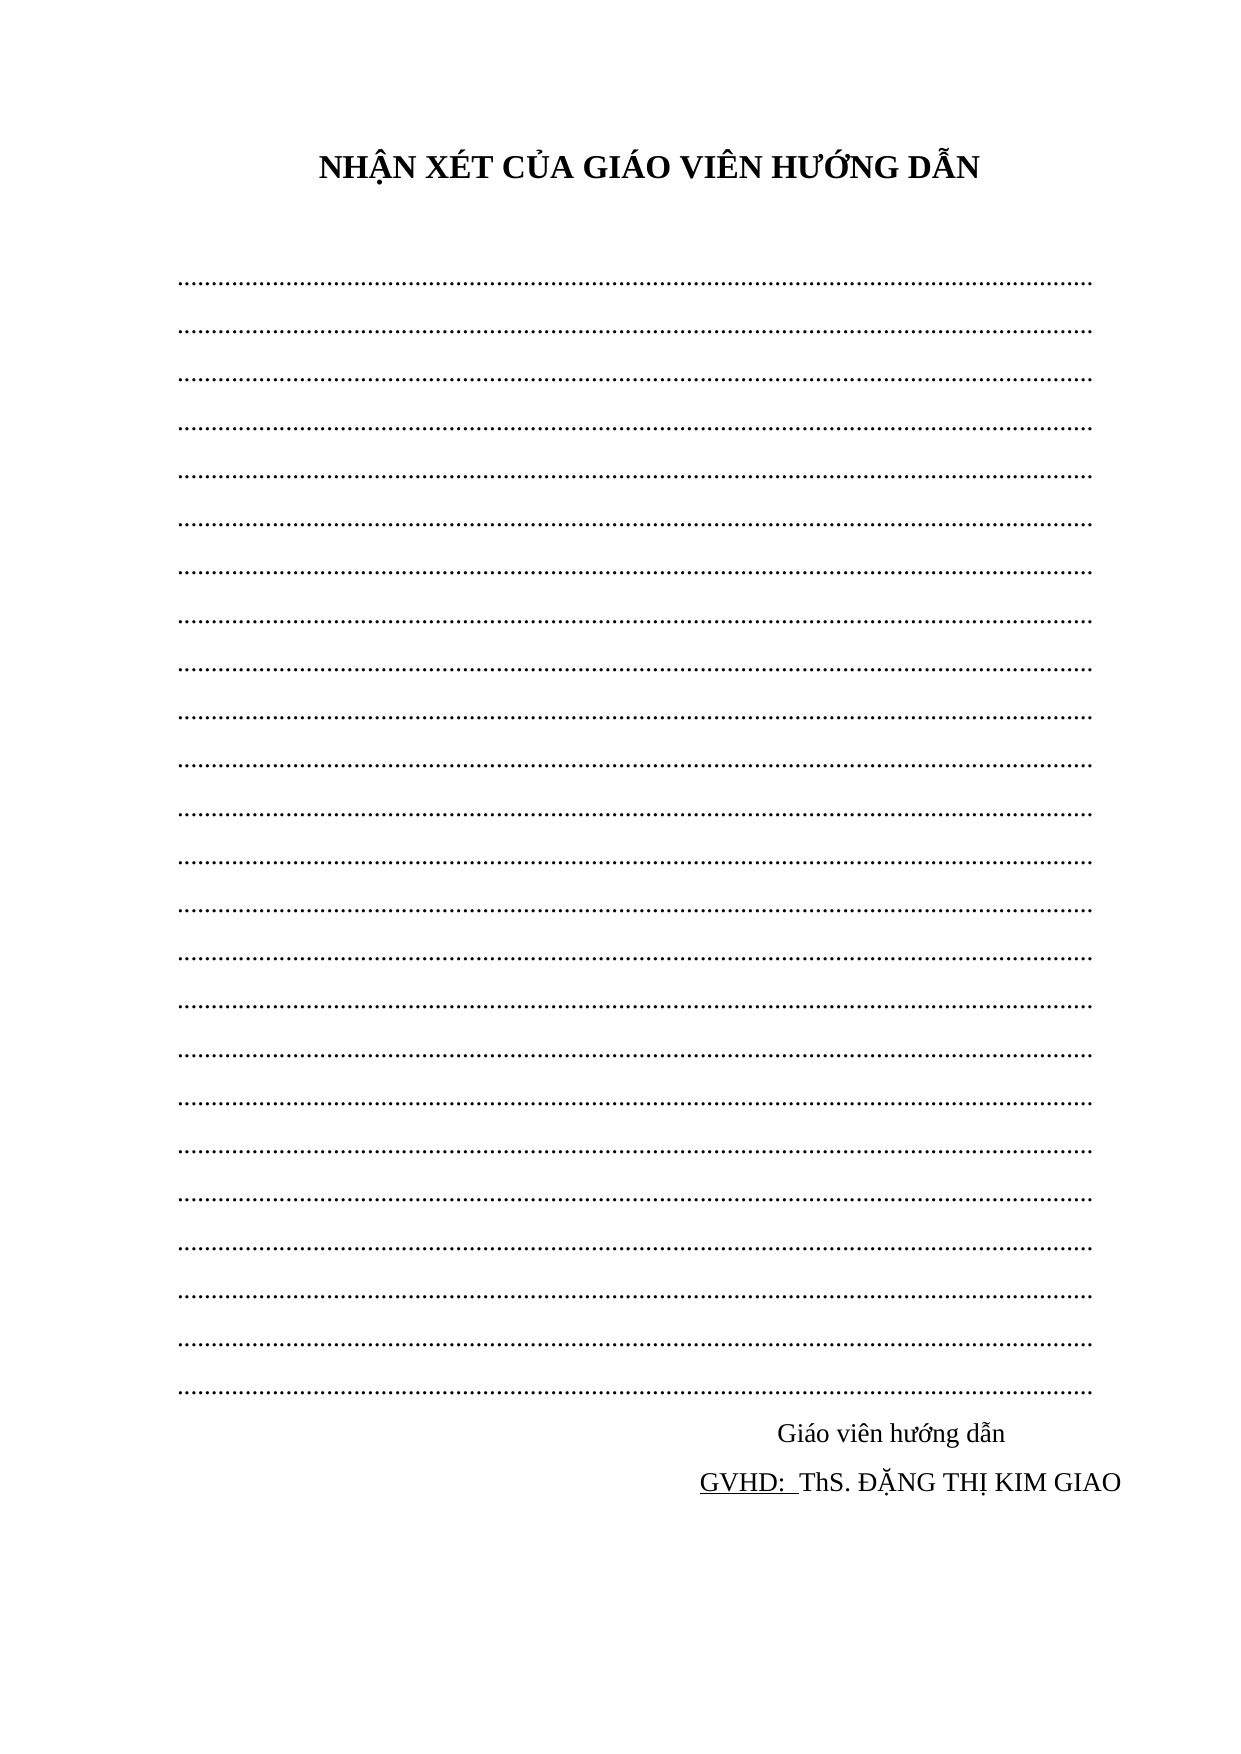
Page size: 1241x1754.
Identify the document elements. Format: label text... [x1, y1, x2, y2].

text GVHD: ThS. ĐẶNG THỊ KIM GIAO [177, 1466, 1122, 1497]
text Giáo viên hướng dẫn [702, 1418, 1122, 1449]
text NHẬN XÉT CỦA GIÁO VIÊN HƯỚNG DẪN [177, 147, 1122, 185]
